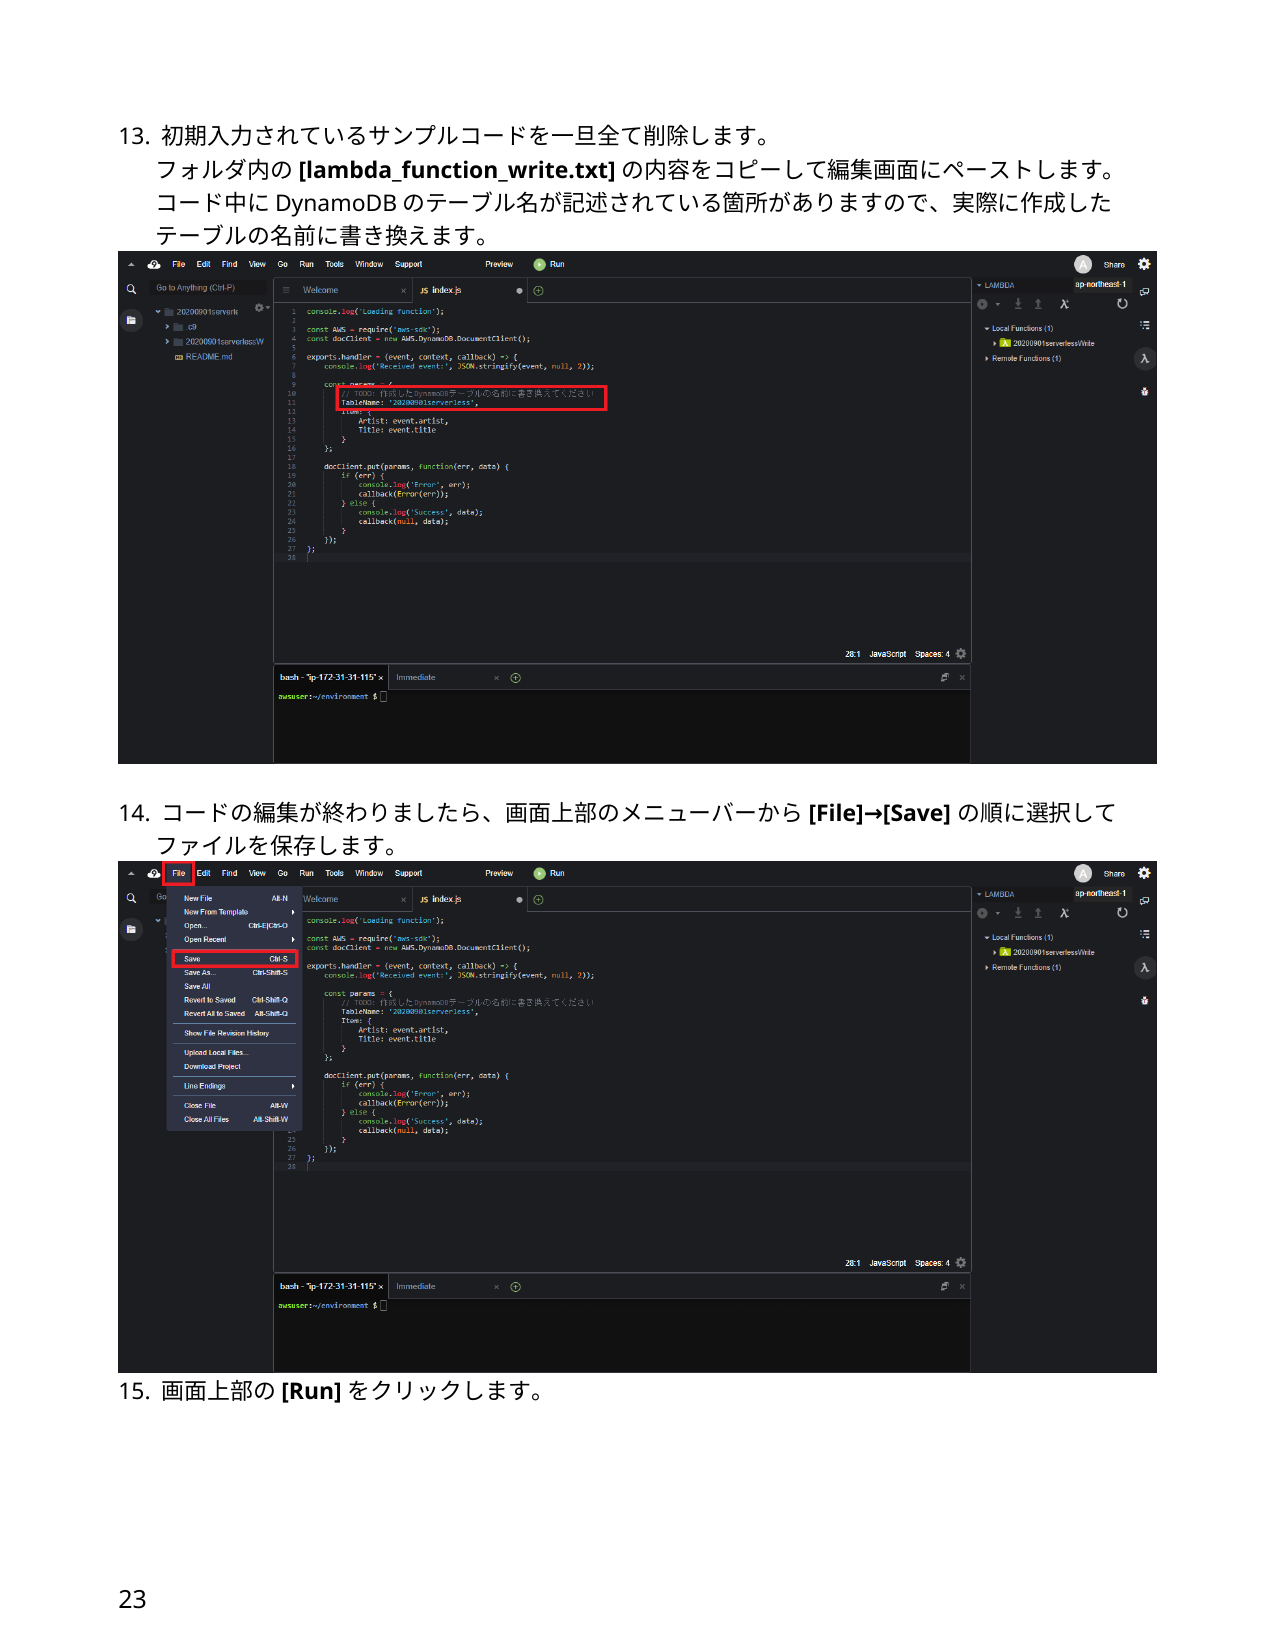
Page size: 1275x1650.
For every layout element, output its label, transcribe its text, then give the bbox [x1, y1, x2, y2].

list 画面上部の [Run] をクリックします。 [118, 1373, 1157, 1406]
list 初期入力されているサンプルコードを一旦全て削除します。 [118, 118, 1157, 151]
list コードの編集が終わりましたら、画面上部のメニューバーから [File]→[Save] の順に選択してファイルを保存します。 [118, 794, 1157, 861]
list フォルダ内の [lambda_function_write.txt] の内容をコピーして編集画面にペーストします。コード中にDynamoDBのテーブル名が記述されている箇所がありますので、実際に作成したテーブルの名前に書き換えます。 [156, 151, 1157, 251]
picture [118, 251, 1157, 764]
picture [118, 861, 1157, 1373]
